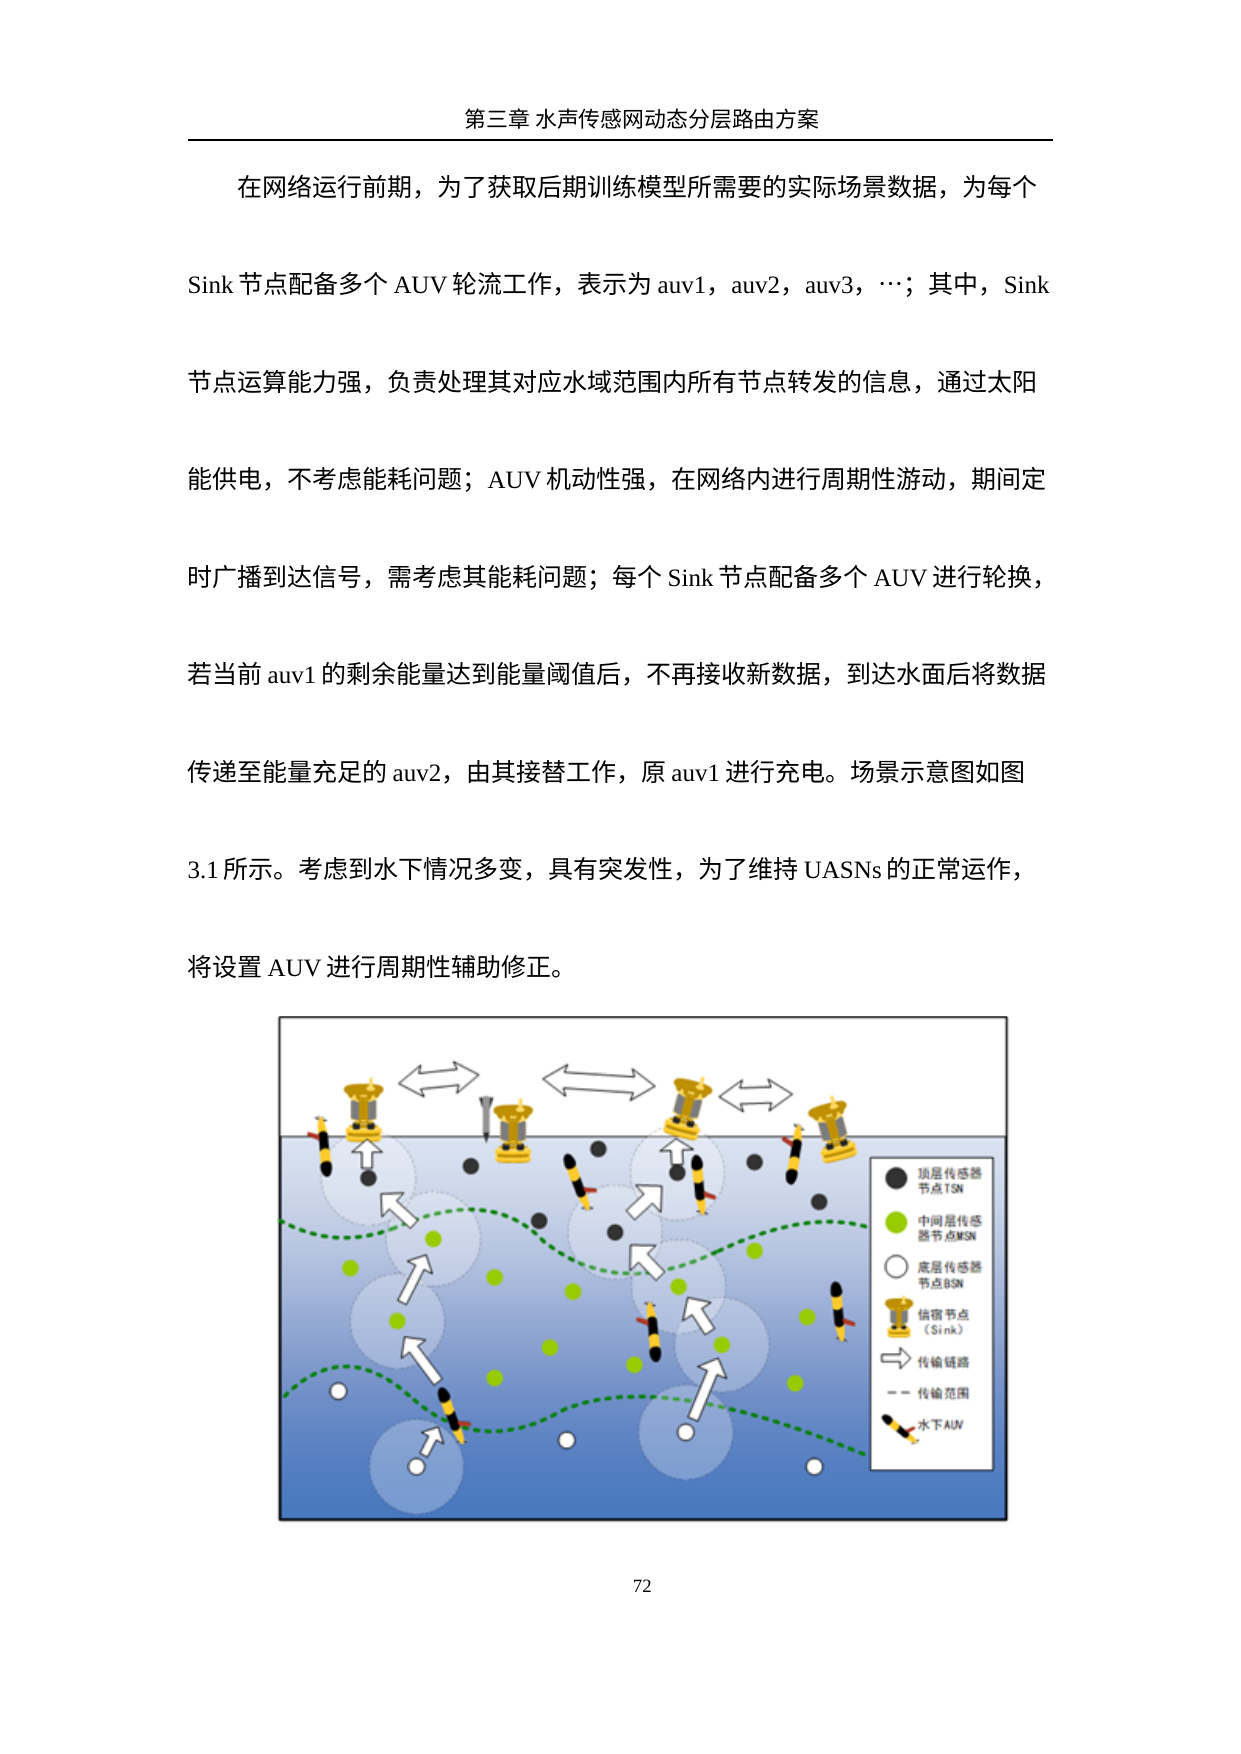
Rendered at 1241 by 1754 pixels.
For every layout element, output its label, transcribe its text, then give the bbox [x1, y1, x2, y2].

text 在网络运行前期，为了获取后期训练模型所需要的实际场景数据，为每个Sink节点配备多个AUV轮流工作，表示为auv1，auv2，auv3，…；其中，Sink节点运算能力强，负责处理其对应水域范围内所有节点转发的信息，通过太阳能供电，不考虑能耗问题；AUV机动性强，在网络内进行周期性游动，期间定时广播到达信号，需考虑其能耗问题；每个Sink节点配备多个AUV进行轮换，若当前auv1的剩余能量达到能量阈值后，不再接收新数据，到达水面后将数据传递至能量充足的auv2，由其接替工作，原auv1进行充电。场景示意图如图3.1所示。考虑到水下情况多变，具有突发性，为了维持UASNs的正常运作，将设置AUV进行周期性辅助修正。 [187, 153, 1053, 998]
picture [276, 1016, 1014, 1526]
